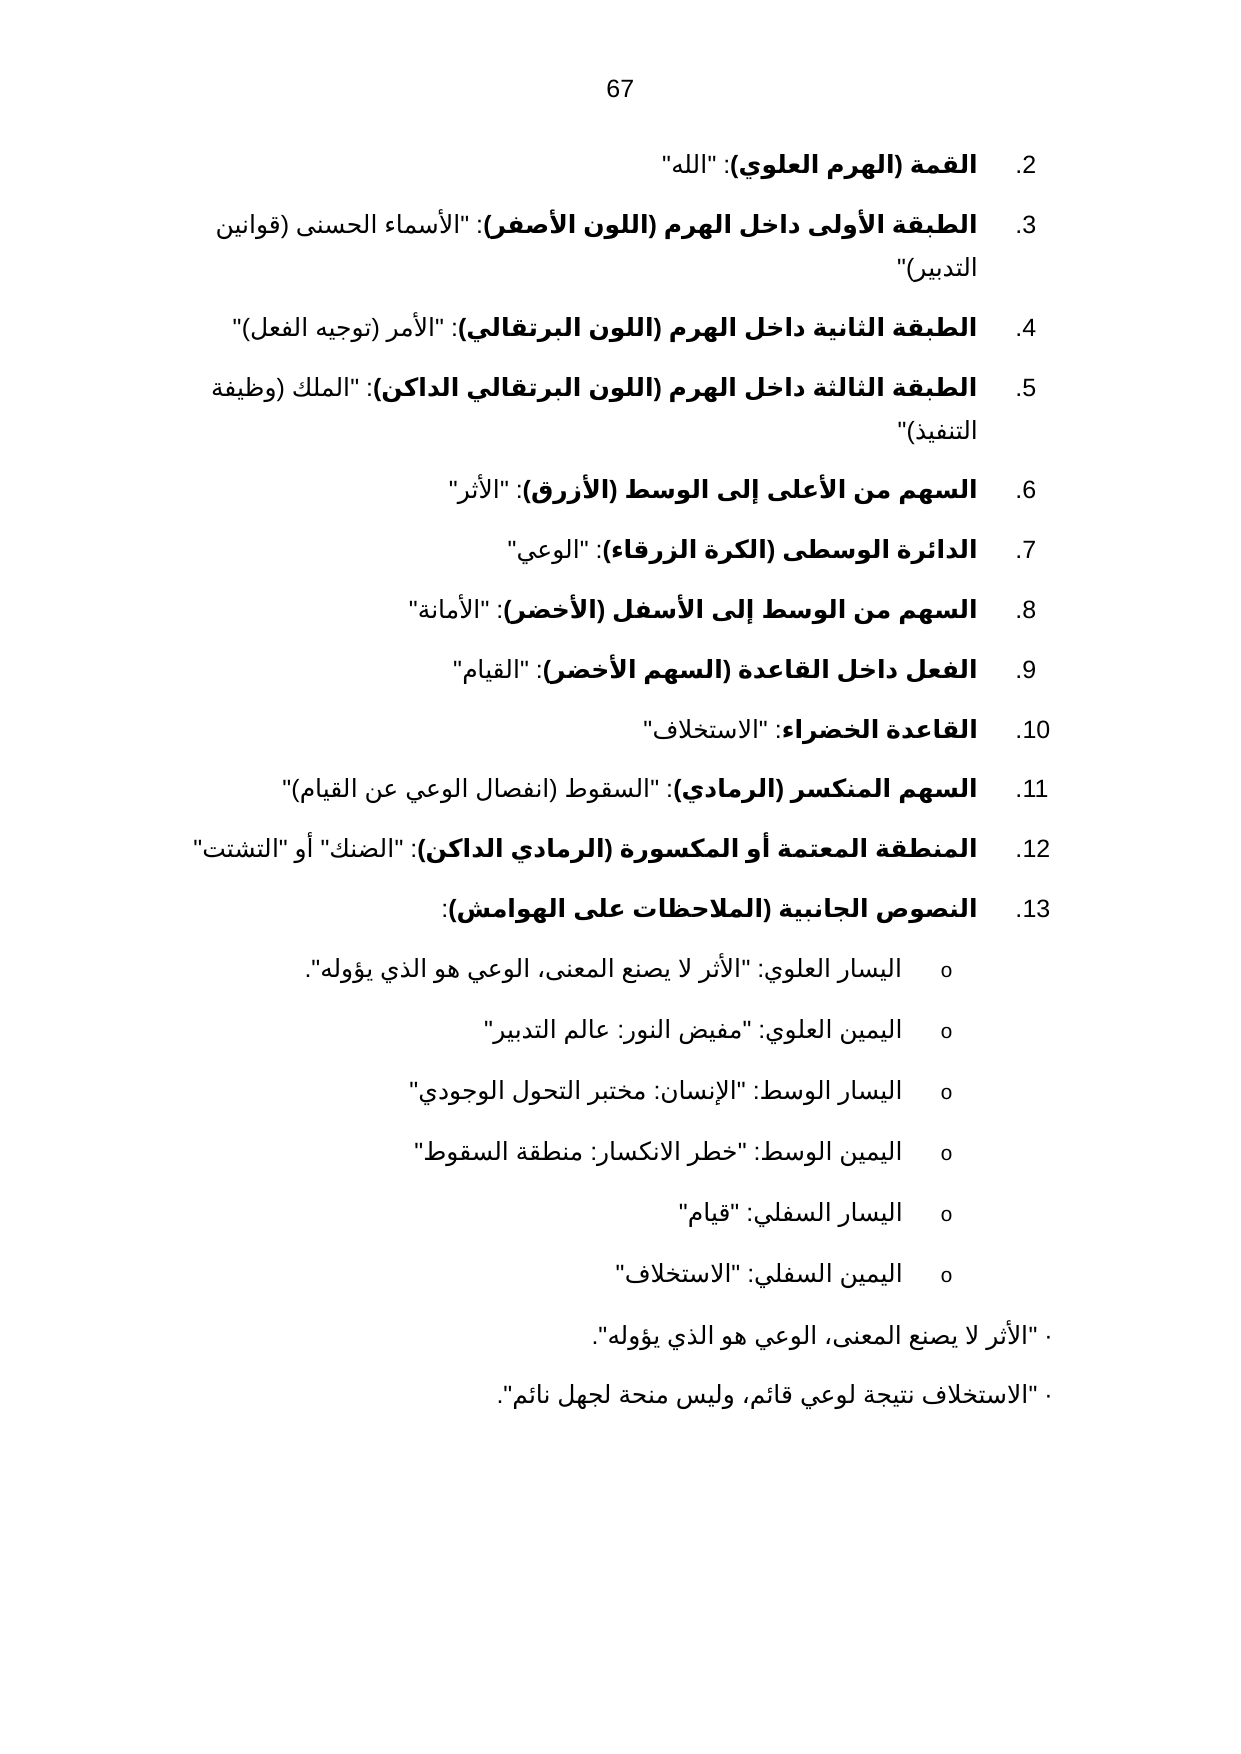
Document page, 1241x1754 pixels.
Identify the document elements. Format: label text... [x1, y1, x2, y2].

list اليسار الوسط: "الإنسان: مختبر التحول الوجودي" [187, 1076, 940, 1106]
list المنطقة المعتمة أو المكسورة (الرمادي الداكن): "الضنك" أو "التشتت" [187, 834, 1015, 863]
list النصوص الجانبية (الملاحظات على الهوامش): [187, 894, 1015, 923]
list السهم من الأعلى إلى الوسط (الأزرق): "الأثر" [187, 475, 1015, 504]
text · "الاستخلاف نتيجة لوعي قائم، وليس منحة لجهل نائم". [187, 1380, 1053, 1409]
list اليسار العلوي: "الأثر لا يصنع المعنى، الوعي هو الذي يؤوله". [187, 954, 940, 983]
list اليسار السفلي: "قيام" [187, 1198, 940, 1228]
list القاعدة الخضراء: "الاستخلاف" [187, 714, 1015, 743]
text · "الأثر لا يصنع المعنى، الوعي هو الذي يؤوله". [187, 1321, 1053, 1349]
list اليمين الوسط: "خطر الانكسار: منطقة السقوط" [187, 1137, 940, 1167]
list الدائرة الوسطى (الكرة الزرقاء): "الوعي" [187, 535, 1015, 564]
list الطبقة الثالثة داخل الهرم (اللون البرتقالي الداكن): "الملك (وظيفة التنفيذ)" [187, 372, 1015, 444]
list القمة (الهرم العلوي): "الله" [187, 150, 1015, 179]
list اليمين السفلي: "الاستخلاف" [187, 1259, 940, 1289]
list السهم من الوسط إلى الأسفل (الأخضر): "الأمانة" [187, 595, 1015, 624]
list السهم المنكسر (الرمادي): "السقوط (انفصال الوعي عن القيام)" [187, 774, 1015, 803]
list الفعل داخل القاعدة (السهم الأخضر): "القيام" [187, 655, 1015, 683]
list اليمين العلوي: "مفيض النور: عالم التدبير" [187, 1015, 940, 1044]
list الطبقة الأولى داخل الهرم (اللون الأصفر): "الأسماء الحسنى (قوانين التدبير)" [187, 210, 1015, 282]
list الطبقة الثانية داخل الهرم (اللون البرتقالي): "الأمر (توجيه الفعل)" [187, 313, 1015, 341]
